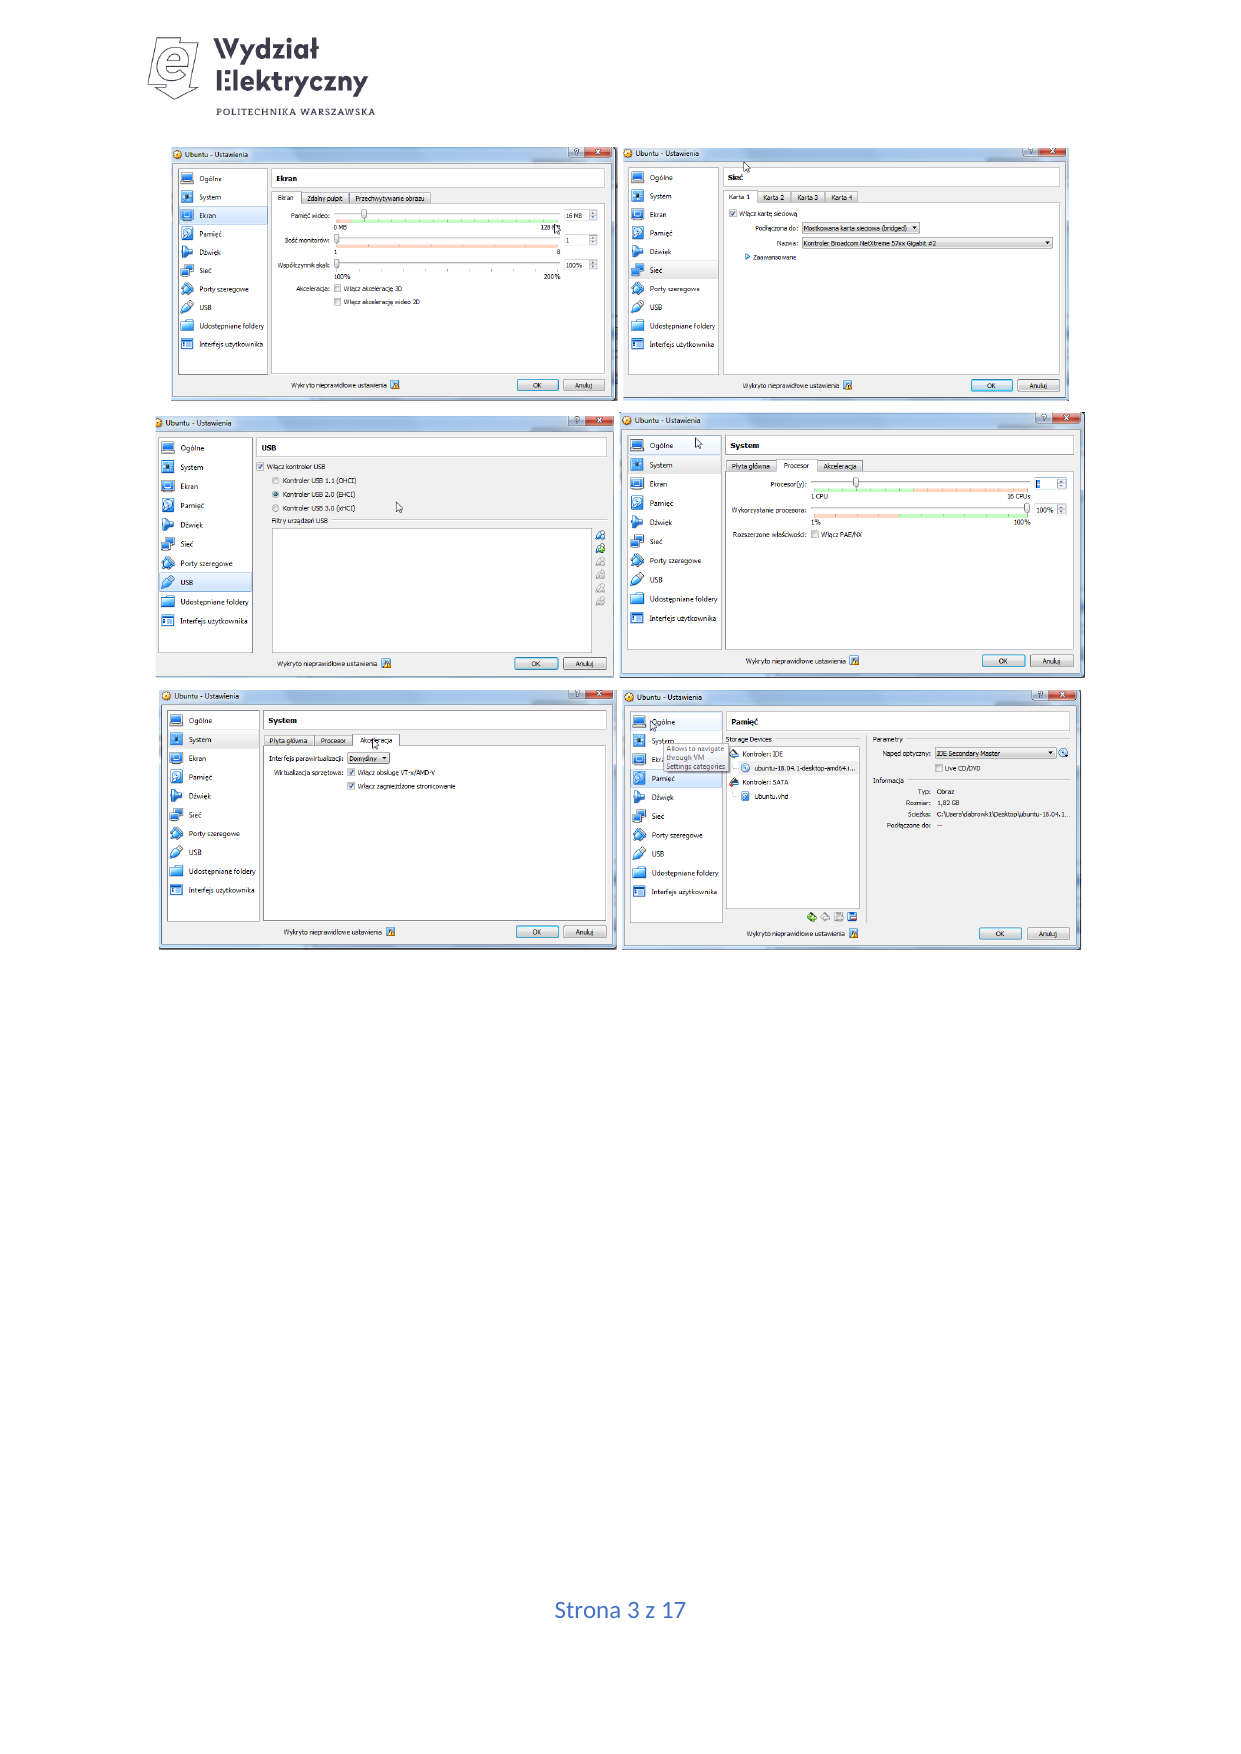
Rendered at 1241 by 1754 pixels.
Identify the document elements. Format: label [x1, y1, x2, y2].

picture [622, 690, 1082, 950]
picture [171, 147, 618, 401]
picture [155, 416, 614, 678]
picture [619, 412, 1085, 678]
picture [158, 690, 617, 950]
picture [147, 37, 375, 115]
picture [623, 148, 1069, 401]
